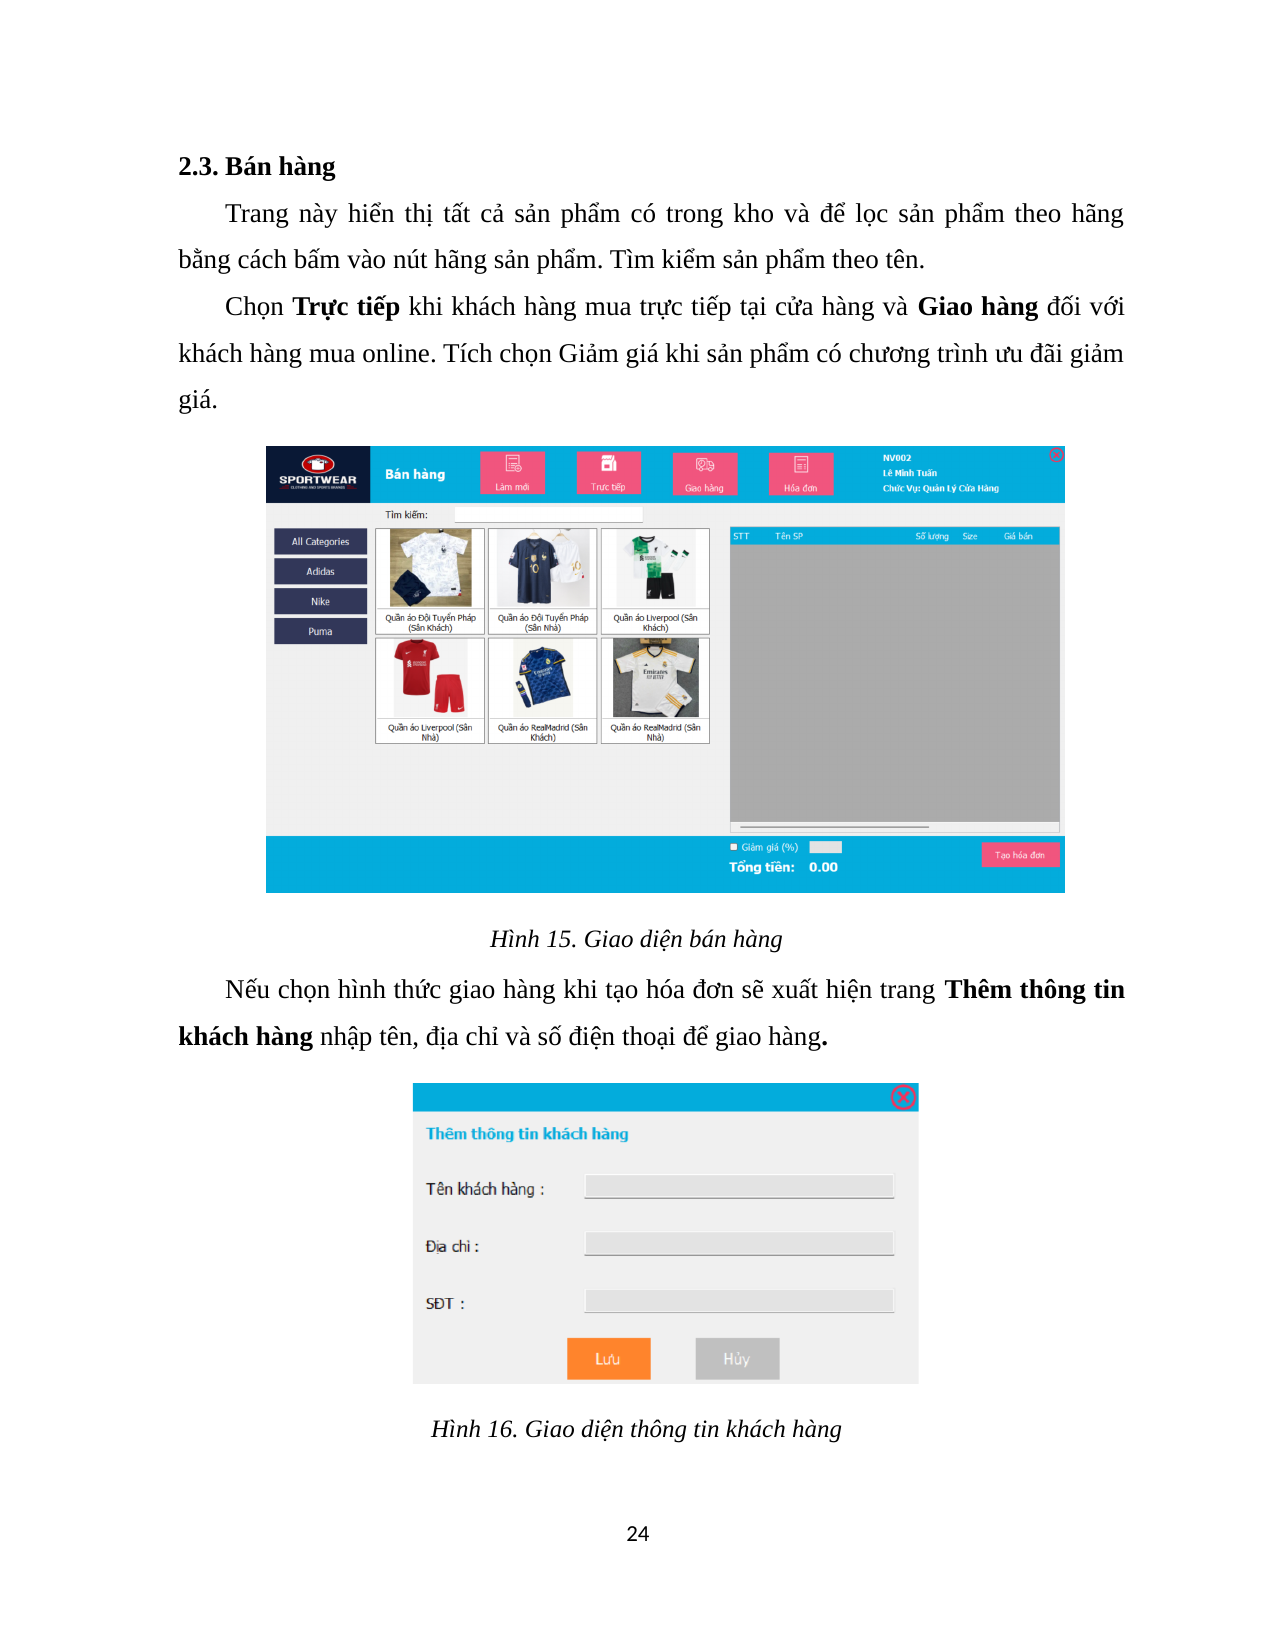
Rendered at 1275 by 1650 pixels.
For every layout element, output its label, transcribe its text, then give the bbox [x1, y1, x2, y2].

picture [412, 1083, 919, 1384]
picture [982, 486, 998, 492]
picture [928, 487, 944, 491]
text Hình 15. Giao diện bán hàng [150, 924, 1125, 952]
picture [982, 843, 1059, 867]
picture [810, 842, 841, 853]
picture [414, 469, 444, 481]
text Hình 16. Giao diện thông tin khách hàng [150, 1414, 1125, 1443]
list Nếu chọn hình thức giao hàng khi tạo hóa đơn sẽ xuất hiện trang Thêm thông tin khách hàng nhập tên, địa chỉ và số điện thoại để giao hàng. [178, 973, 1125, 1051]
list Trang này hiển thị tất cả sản phẩm có trong kho và để lọc sản phẩm theo hãng bằng cách bấm vào nút hãng sản phẩm. Tìm kiểm sản phẩm theo tên. [178, 197, 1125, 274]
picture [387, 470, 400, 478]
picture [893, 486, 902, 491]
picture [577, 452, 641, 494]
picture [884, 455, 902, 460]
picture [673, 453, 737, 495]
picture [481, 452, 545, 494]
picture [926, 470, 936, 476]
picture [823, 863, 837, 871]
picture [266, 446, 1065, 835]
picture [766, 863, 773, 871]
list Chọn Trực tiếp khi khách hàng mua trực tiếp tại cửa hàng và Giao hàng đối với khách hàng mua online. Tích chọn Giảm giá khi sản phẩm có chương trình ưu đãi giảm giá. [178, 290, 1125, 414]
list Bán hàng [178, 150, 1125, 181]
picture [769, 453, 833, 495]
picture [743, 865, 761, 874]
picture [896, 470, 913, 476]
picture [810, 863, 817, 870]
picture [780, 865, 789, 871]
